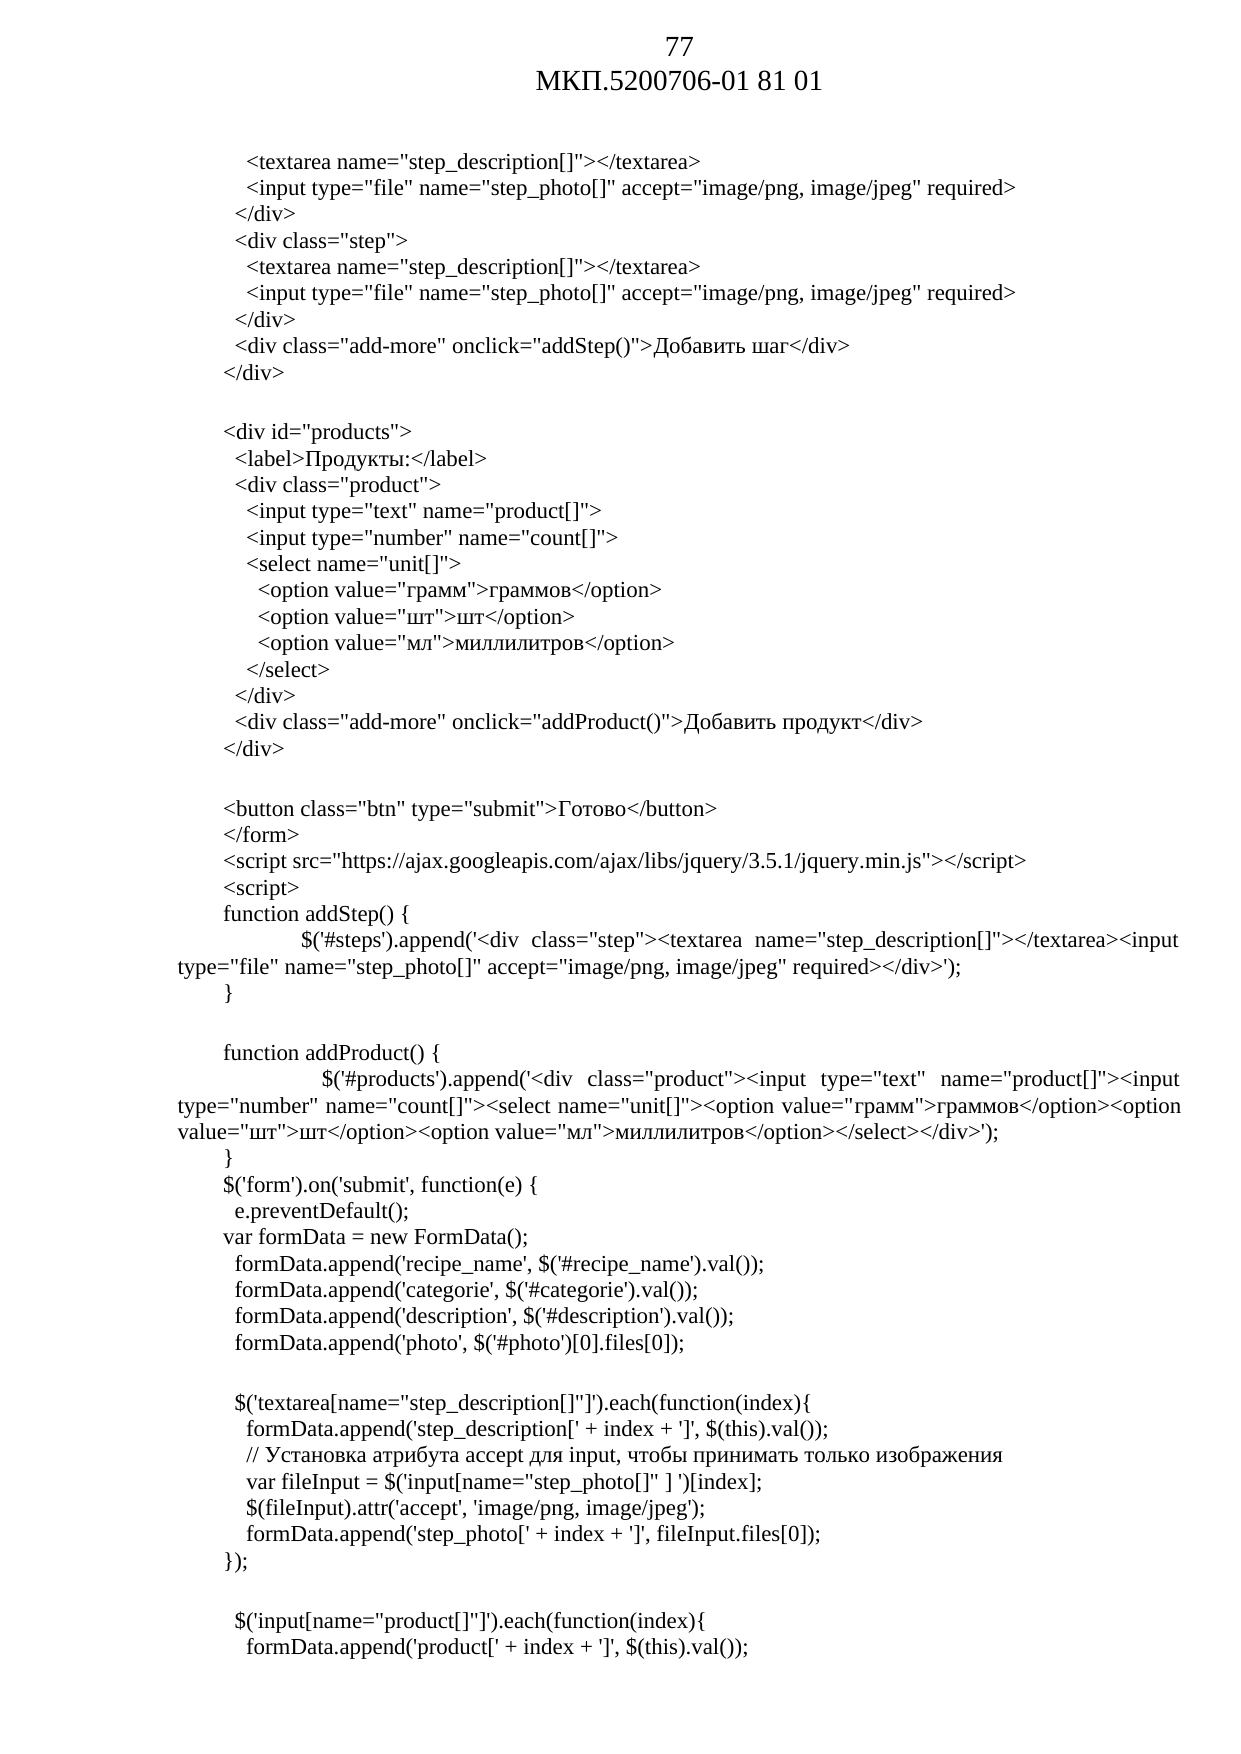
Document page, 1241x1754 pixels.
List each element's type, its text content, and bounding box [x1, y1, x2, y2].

text formData.append('step_description[' + index + ']', $(this).val()); [177, 1415, 1181, 1441]
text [177, 174, 1181, 200]
text <div id="products"> [177, 418, 1181, 445]
text <input type="text" name="product[]"> [177, 497, 1181, 524]
text </form> [177, 821, 1181, 847]
text $('#steps').append('<div class="step"><textarea name="step_description[]"></textarea><input type="file" name="step_photo[]" accept="image/png, image/jpeg" required></div>'); [177, 926, 1181, 979]
text $(fileInput).attr('accept', 'image/png, image/jpeg'); [177, 1494, 1181, 1521]
text $('input[name="product[]"]').each(function(index){ [177, 1607, 1181, 1633]
text var formData = new FormData(); [177, 1223, 1181, 1250]
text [177, 253, 1181, 279]
text </div> [177, 682, 1181, 708]
text </div> [177, 735, 1181, 761]
text formData.append('categorie', $('#categorie').val()); [177, 1276, 1181, 1302]
text <div class="add-more" onclick="addStep()">Добавить шаг</div> [177, 332, 1181, 358]
text formData.append('product[' + index + ']', $(this).val()); [177, 1633, 1181, 1659]
text $('#products').append('<div class="product"><input type="text" name="product[]"><input type="number" name="count[]"><select name="unit[]"><option value="грамм">граммов</option><option value="шт">шт</option><option value="мл">миллилитров</option></select></div>'); [177, 1065, 1181, 1144]
text e.preventDefault(); [177, 1197, 1181, 1223]
text <button class="btn" type="submit">Готово</button> [177, 794, 1181, 821]
text <div class="step"> [177, 227, 1181, 253]
text <option value="шт">шт</option> [177, 603, 1181, 629]
text function addStep() { [177, 900, 1181, 926]
text </div> [177, 306, 1181, 332]
text } [177, 979, 1181, 1005]
text } [177, 1144, 1181, 1171]
text <script src="https://ajax.googleapis.com/ajax/libs/jquery/3.5.1/jquery.min.js"></script> [177, 847, 1181, 874]
text </div> [177, 358, 1181, 385]
text </div> [177, 200, 1181, 227]
text <div class="add-more" onclick="addProduct()">Добавить продукт</div> [177, 708, 1181, 735]
text formData.append('step_photo[' + index + ']', fileInput.files[0]); [177, 1521, 1181, 1547]
text </select> [177, 656, 1181, 682]
text <select name="unit[]"> [177, 550, 1181, 577]
text <option value="грамм">граммов</option> [177, 577, 1181, 603]
text <script> [177, 874, 1181, 900]
text <option value="мл">миллилитров</option> [177, 629, 1181, 656]
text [177, 148, 1181, 174]
text <input type="number" name="count[]"> [177, 524, 1181, 550]
text formData.append('recipe_name', $('#recipe_name').val()); [177, 1250, 1181, 1276]
text $('textarea[name="step_description[]"]').each(function(index){ [177, 1389, 1181, 1415]
text var fileInput = $('input[name="step_photo[]" ] ')[index]; [177, 1468, 1181, 1494]
text <input type="file" name="step_photo[]" accept="image/png, image/jpeg" required> [177, 279, 1181, 306]
text }); [177, 1547, 1181, 1573]
text <label>Продукты:</label> [177, 445, 1181, 471]
text function addProduct() { [177, 1039, 1181, 1065]
text <div class="product"> [177, 471, 1181, 497]
text $('form').on('submit', function(e) { [177, 1171, 1181, 1197]
text formData.append('photo', $('#photo')[0].files[0]); [177, 1329, 1181, 1355]
text formData.append('description', $('#description').val()); [177, 1302, 1181, 1329]
text // Установка атрибута accept для input, чтобы принимать только изображения [177, 1441, 1181, 1468]
